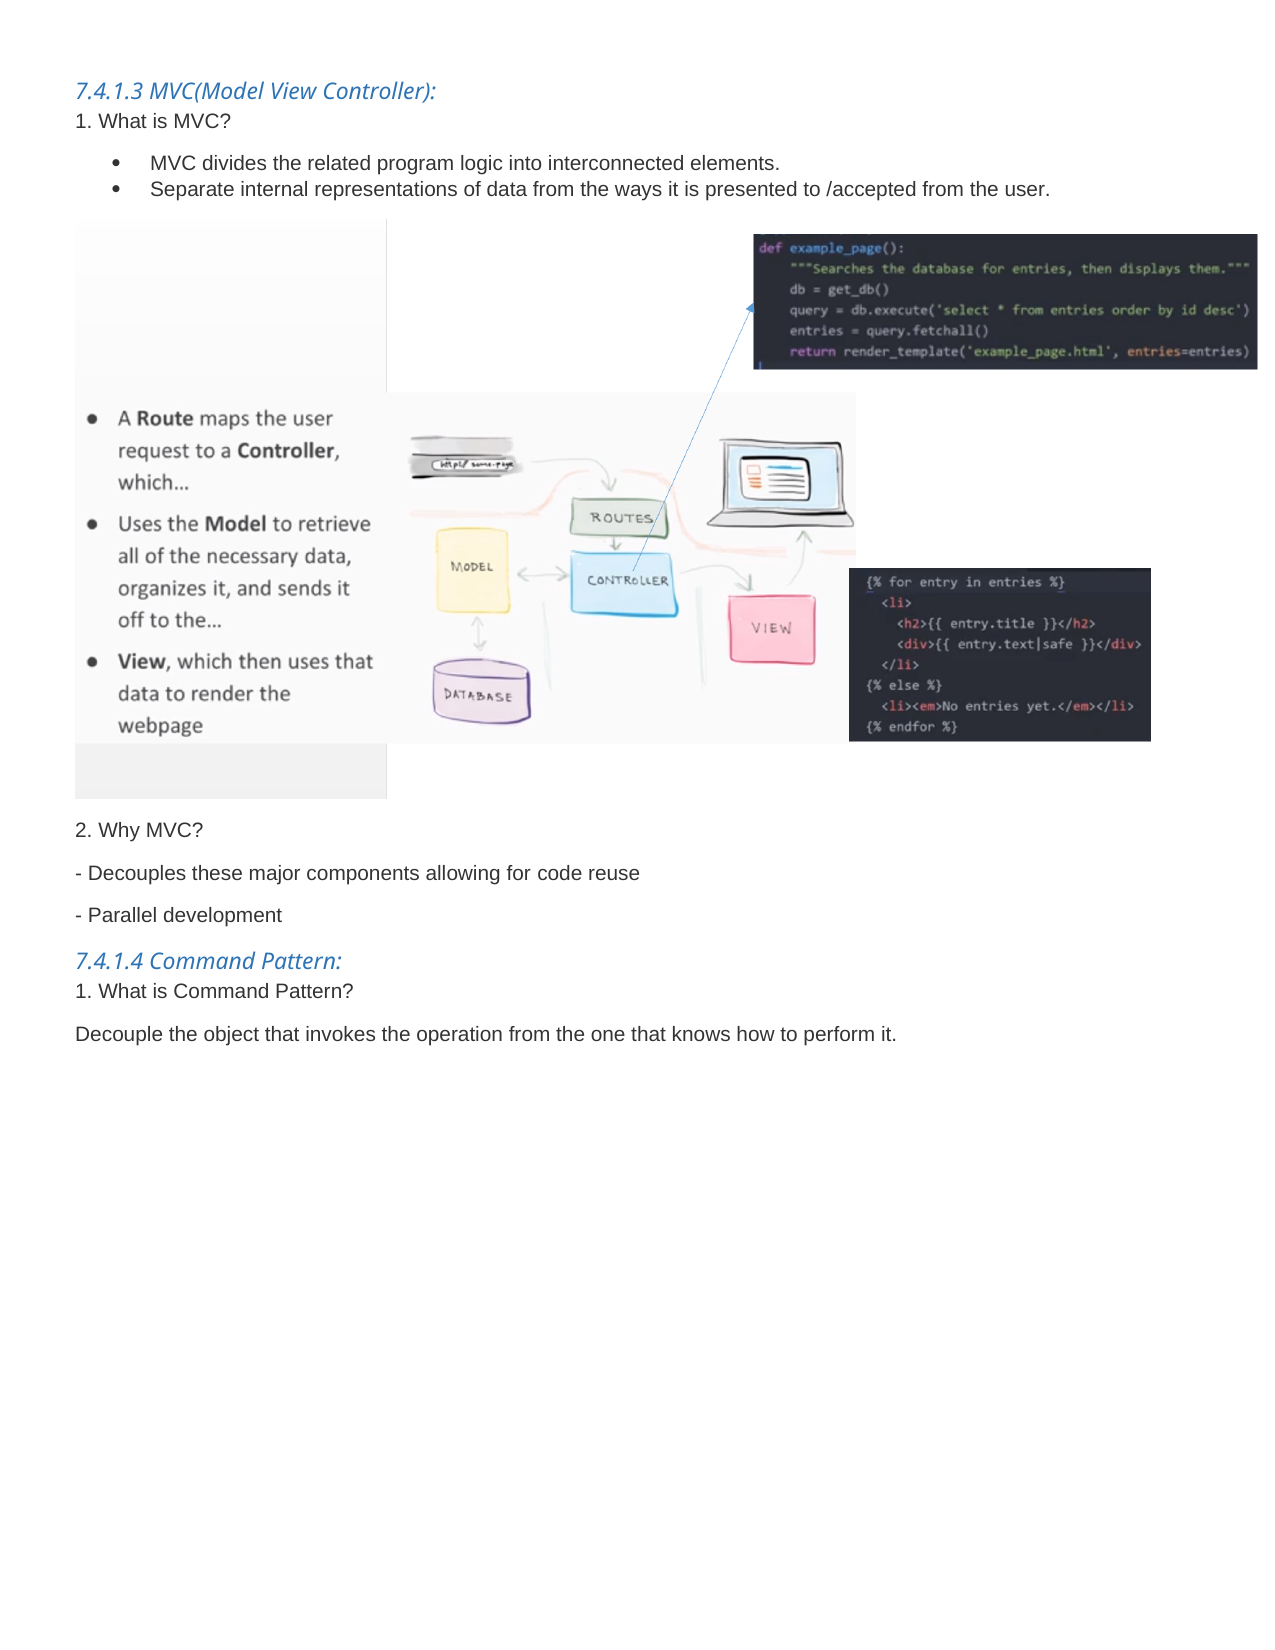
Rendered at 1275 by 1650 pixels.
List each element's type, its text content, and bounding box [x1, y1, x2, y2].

text - Decouples these major components allowing for code reuse [75, 860, 1200, 884]
text 1. What is MVC? [75, 109, 1200, 133]
text 1. What is Command Pattern? [75, 979, 1200, 1003]
picture [75, 219, 1260, 799]
list Separate internal representations of data from the ways it is presented to /accepted from the user. [112, 177, 1200, 201]
text Decouple the object that invokes the operation from the one that knows how to perform it. [75, 1022, 1200, 1046]
text - Parallel development [75, 903, 1200, 927]
text 2. Why MVC? [75, 818, 1200, 842]
list MVC divides the related program logic into interconnected elements. [112, 151, 1200, 175]
subtitle 7.4.1.4 Command Pattern: [75, 945, 1200, 977]
subtitle 7.4.1.3 MVC(Model View Controller): [75, 75, 1200, 106]
